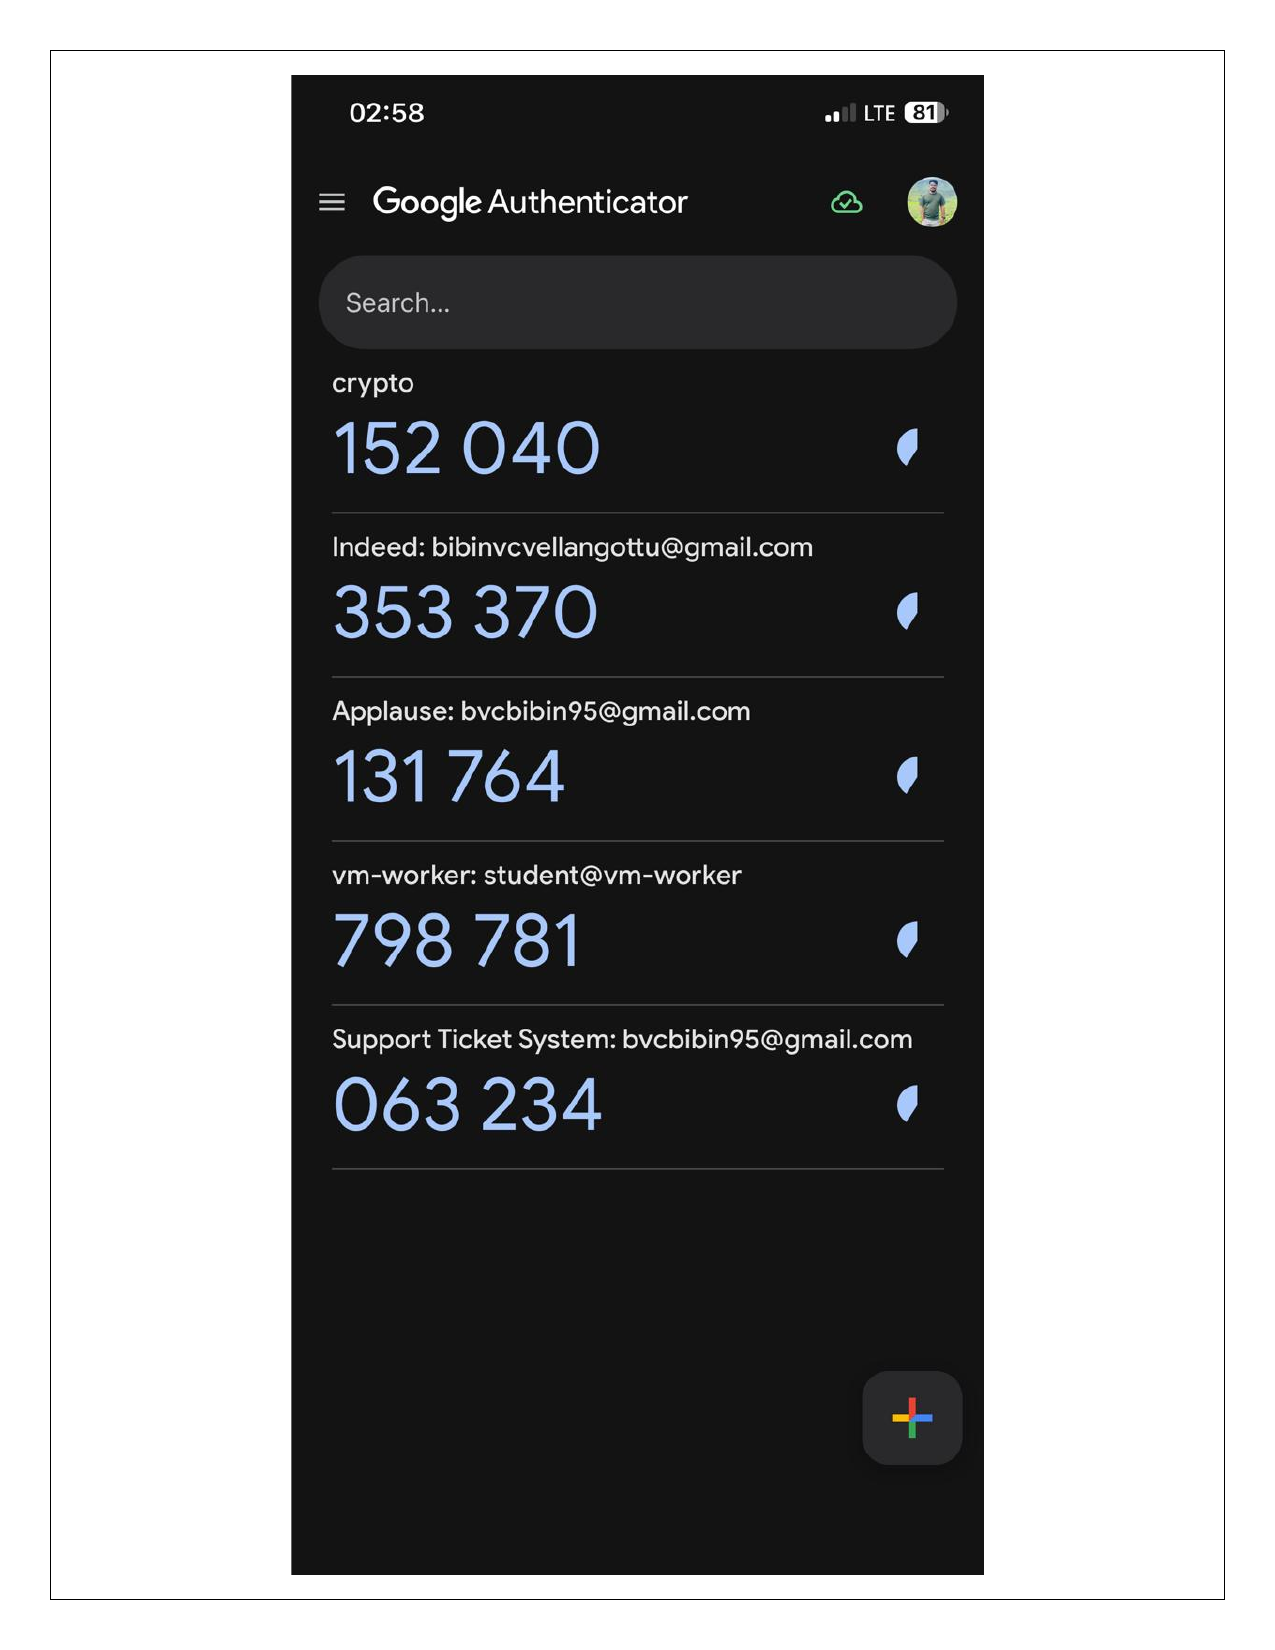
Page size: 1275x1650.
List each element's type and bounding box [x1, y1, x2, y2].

picture [291, 75, 984, 1575]
